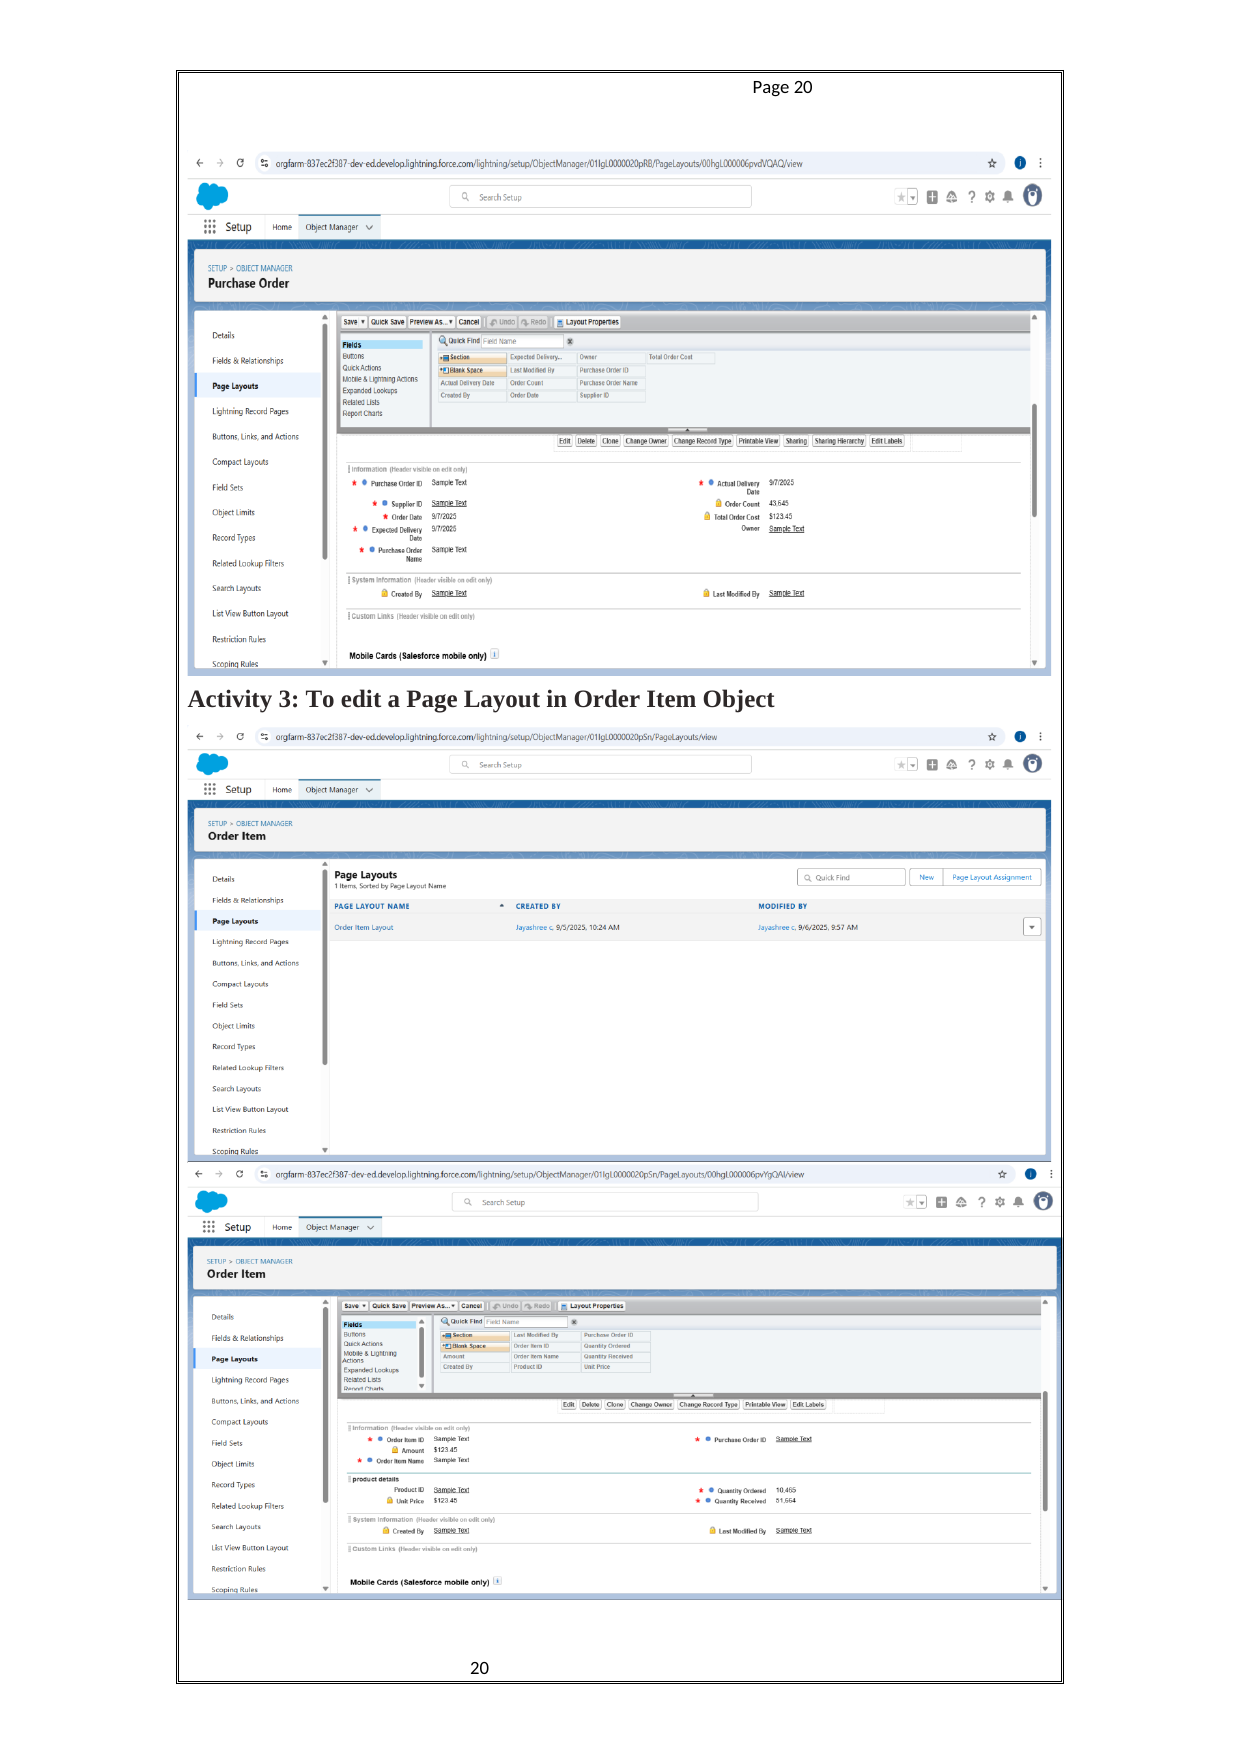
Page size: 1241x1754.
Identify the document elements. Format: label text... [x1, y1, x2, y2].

picture [187, 725, 1061, 1600]
picture [187, 150, 1052, 676]
